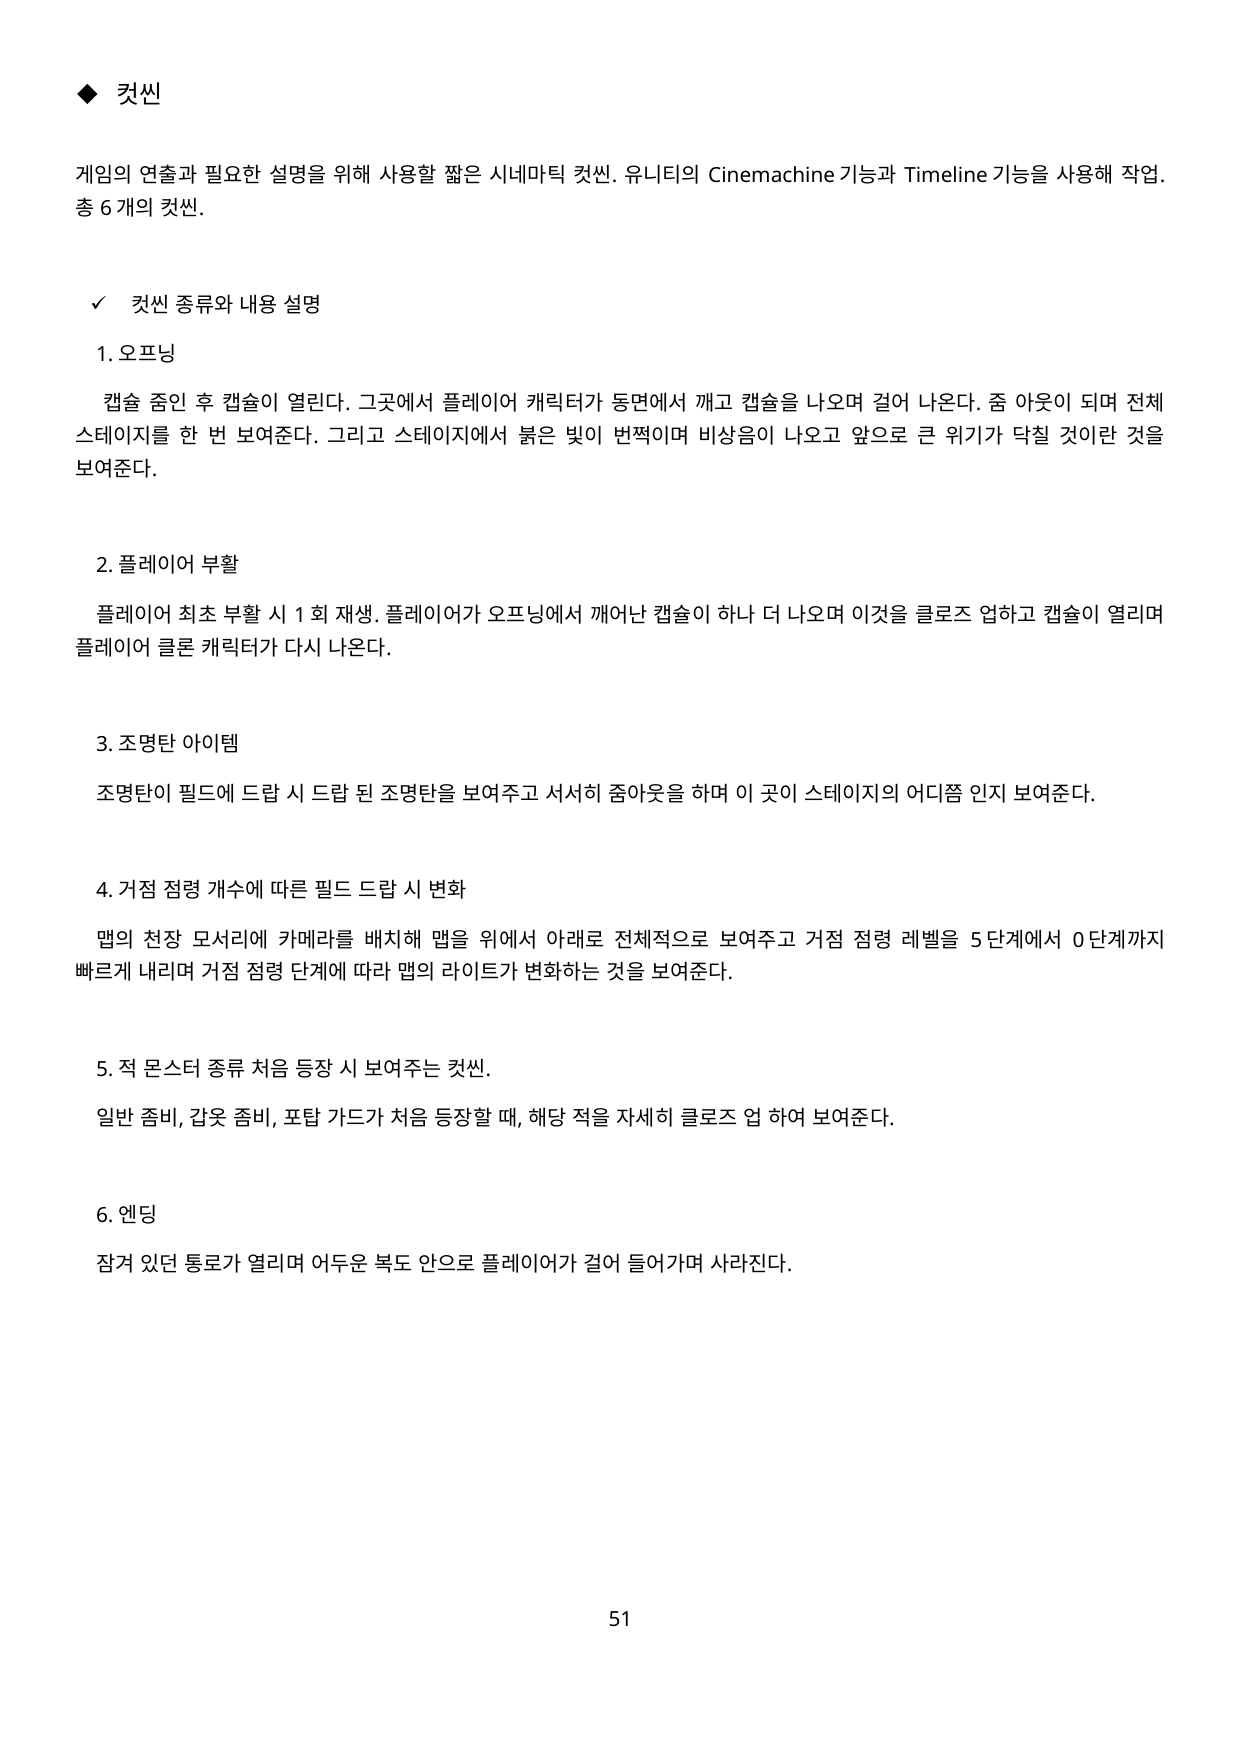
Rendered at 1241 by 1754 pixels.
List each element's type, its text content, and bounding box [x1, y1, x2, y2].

text 캡슐 줌인 후 캡슐이 열린다. 그곳에서 플레이어 캐릭터가 동면에서 깨고 캡슐을 나오며 걸어 나온다. 줌 아웃이 되며 전체 스테이지를 한 번 보여준다. 그리고 스테이지에서 붉은 빛이 번쩍이며 비상음이 나오고 앞으로 큰 위기가 닥칠 것이란 것을 보여준다. [75, 387, 1165, 482]
text 플레이어 최초 부활 시 1회 재생. 플레이어가 오프닝에서 깨어난 캡슐이 하나 더 나오며 이것을 클로즈 업하고 캡슐이 열리며 플레이어 클론 캐릭터가 다시 나온다. [75, 598, 1165, 661]
text 맵의 천장 모서리에 카메라를 배치해 맵을 위에서 아래로 전체적으로 보여주고 거점 점령 레벨을 5단계에서 0단계까지 빠르게 내리며 거점 점령 단계에 따라 맵의 라이트가 변화하는 것을 보여준다. [75, 923, 1165, 986]
text 5. 적 몬스터 종류 처음 등장 시 보여주는 컷씬. [75, 1052, 1165, 1082]
text 게임의 연출과 필요한 설명을 위해 사용할 짧은 시네마틱 컷씬. 유니티의 Cinemachine기능과 Timeline기능을 사용해 작업. 총 6개의 컷씬. [75, 158, 1165, 222]
subtitle 컷씬 [75, 75, 1165, 111]
text 4. 거점 점령 개수에 따른 필드 드랍 시 변화 [75, 873, 1165, 904]
text 조명탄이 필드에 드랍 시 드랍 된 조명탄을 보여주고 서서히 줌아웃을 하며 이 곳이 스테이지의 어디쯤 인지 보여준다. [75, 777, 1165, 807]
list 컷씬 종류와 내용 설명 [90, 288, 1165, 318]
text 일반 좀비, 갑옷 좀비, 포탑 가드가 처음 등장할 때, 해당 적을 자세히 클로즈 업 하여 보여준다. [75, 1102, 1165, 1132]
text 2. 플레이어 부활 [75, 549, 1165, 579]
text 잠겨 있던 통로가 열리며 어두운 복도 안으로 플레이어가 걸어 들어가며 사라진다. [75, 1248, 1165, 1278]
text 1. 오프닝 [75, 337, 1165, 367]
text 6. 엔딩 [75, 1198, 1165, 1228]
text 3. 조명탄 아이템 [75, 727, 1165, 758]
